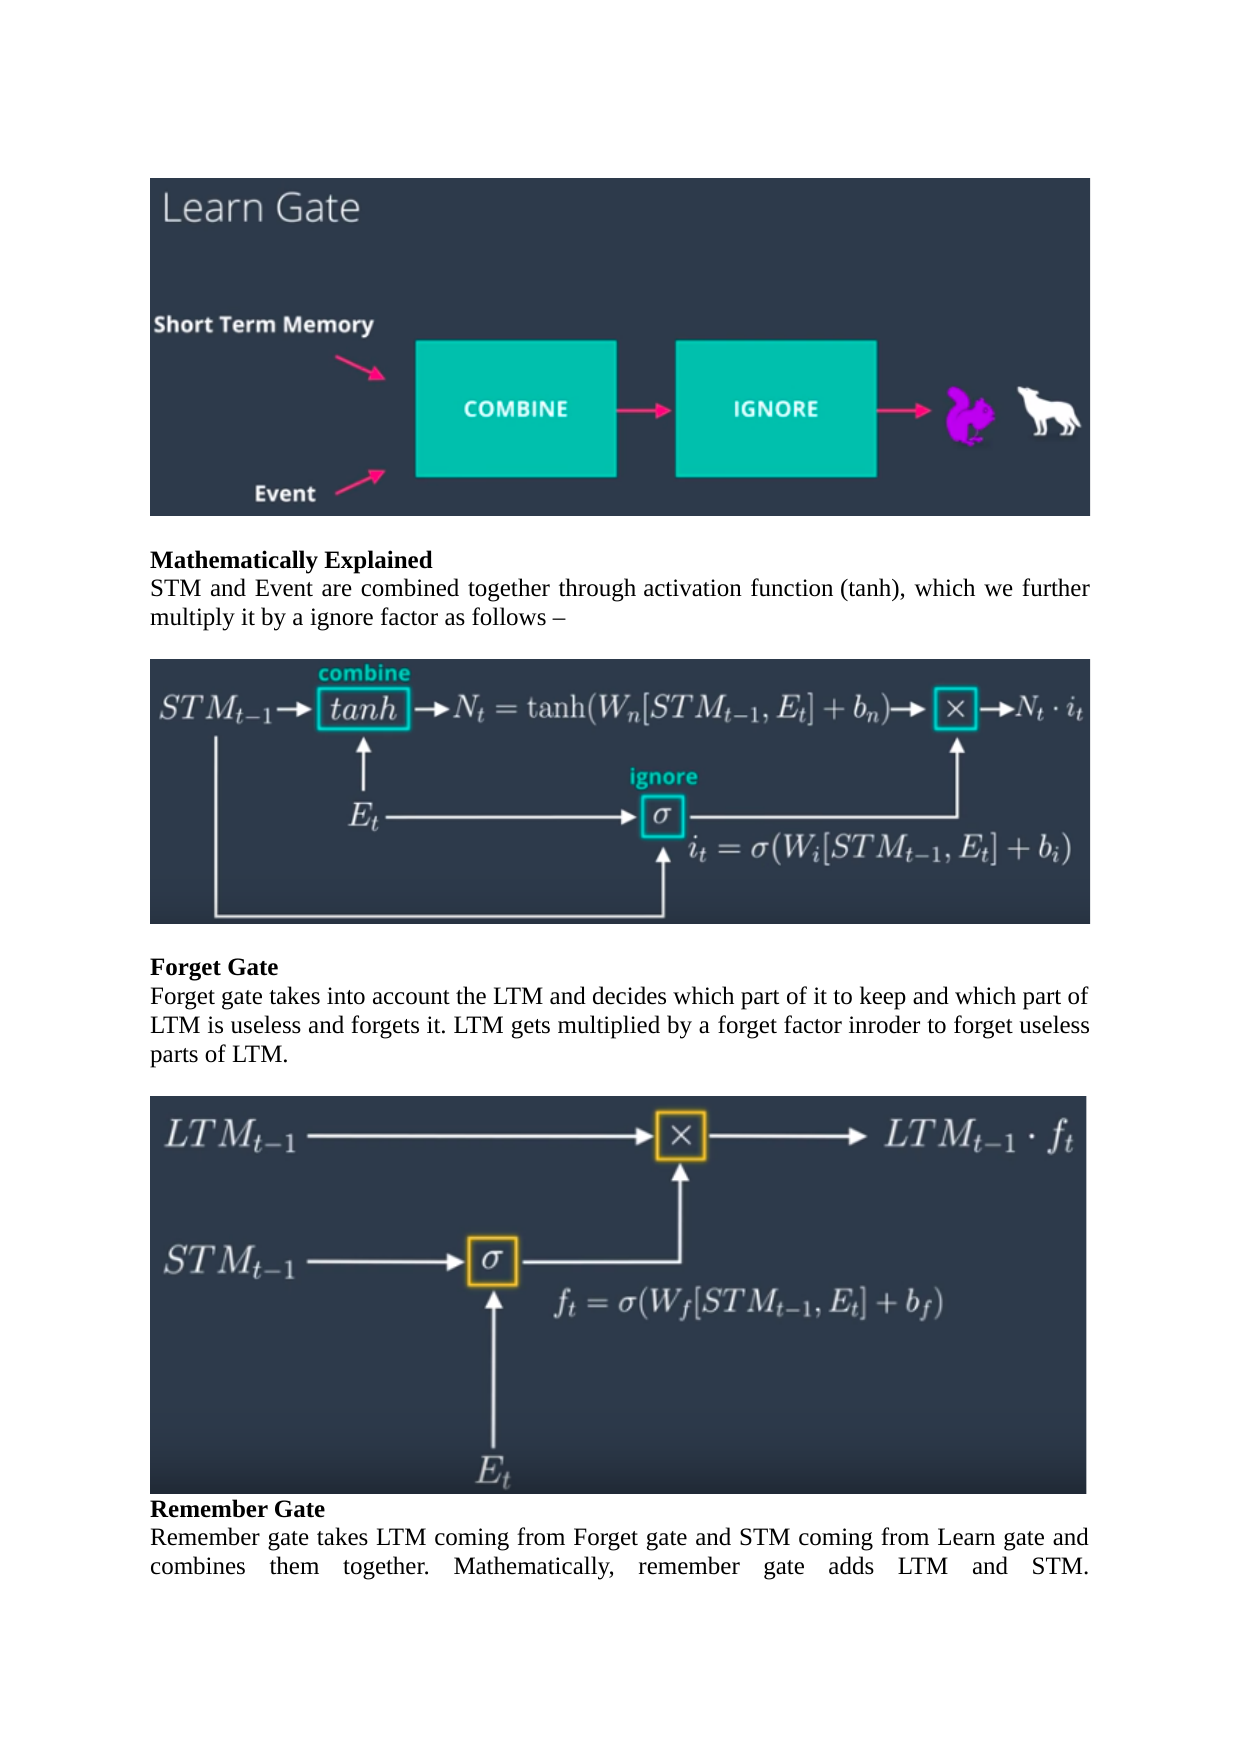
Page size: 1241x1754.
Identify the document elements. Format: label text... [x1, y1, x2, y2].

picture [150, 178, 1091, 516]
text Mathematically Explained [150, 545, 1090, 573]
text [150, 1522, 1090, 1580]
text Forget gate takes into account the LTM and decides which part of it to keep and which part of LTM is useless and forgets it. LTM gets multiplied by a forget factor inroder to forget useless parts of LTM. [150, 981, 1090, 1067]
picture [150, 1096, 1087, 1494]
picture [150, 659, 1091, 924]
text STM and Event are combined together through activation function (tanh), which we further multiply it by a ignore factor as follows – [150, 573, 1090, 631]
text Forget Gate [150, 952, 1090, 981]
text Remember Gate [150, 1494, 1090, 1522]
